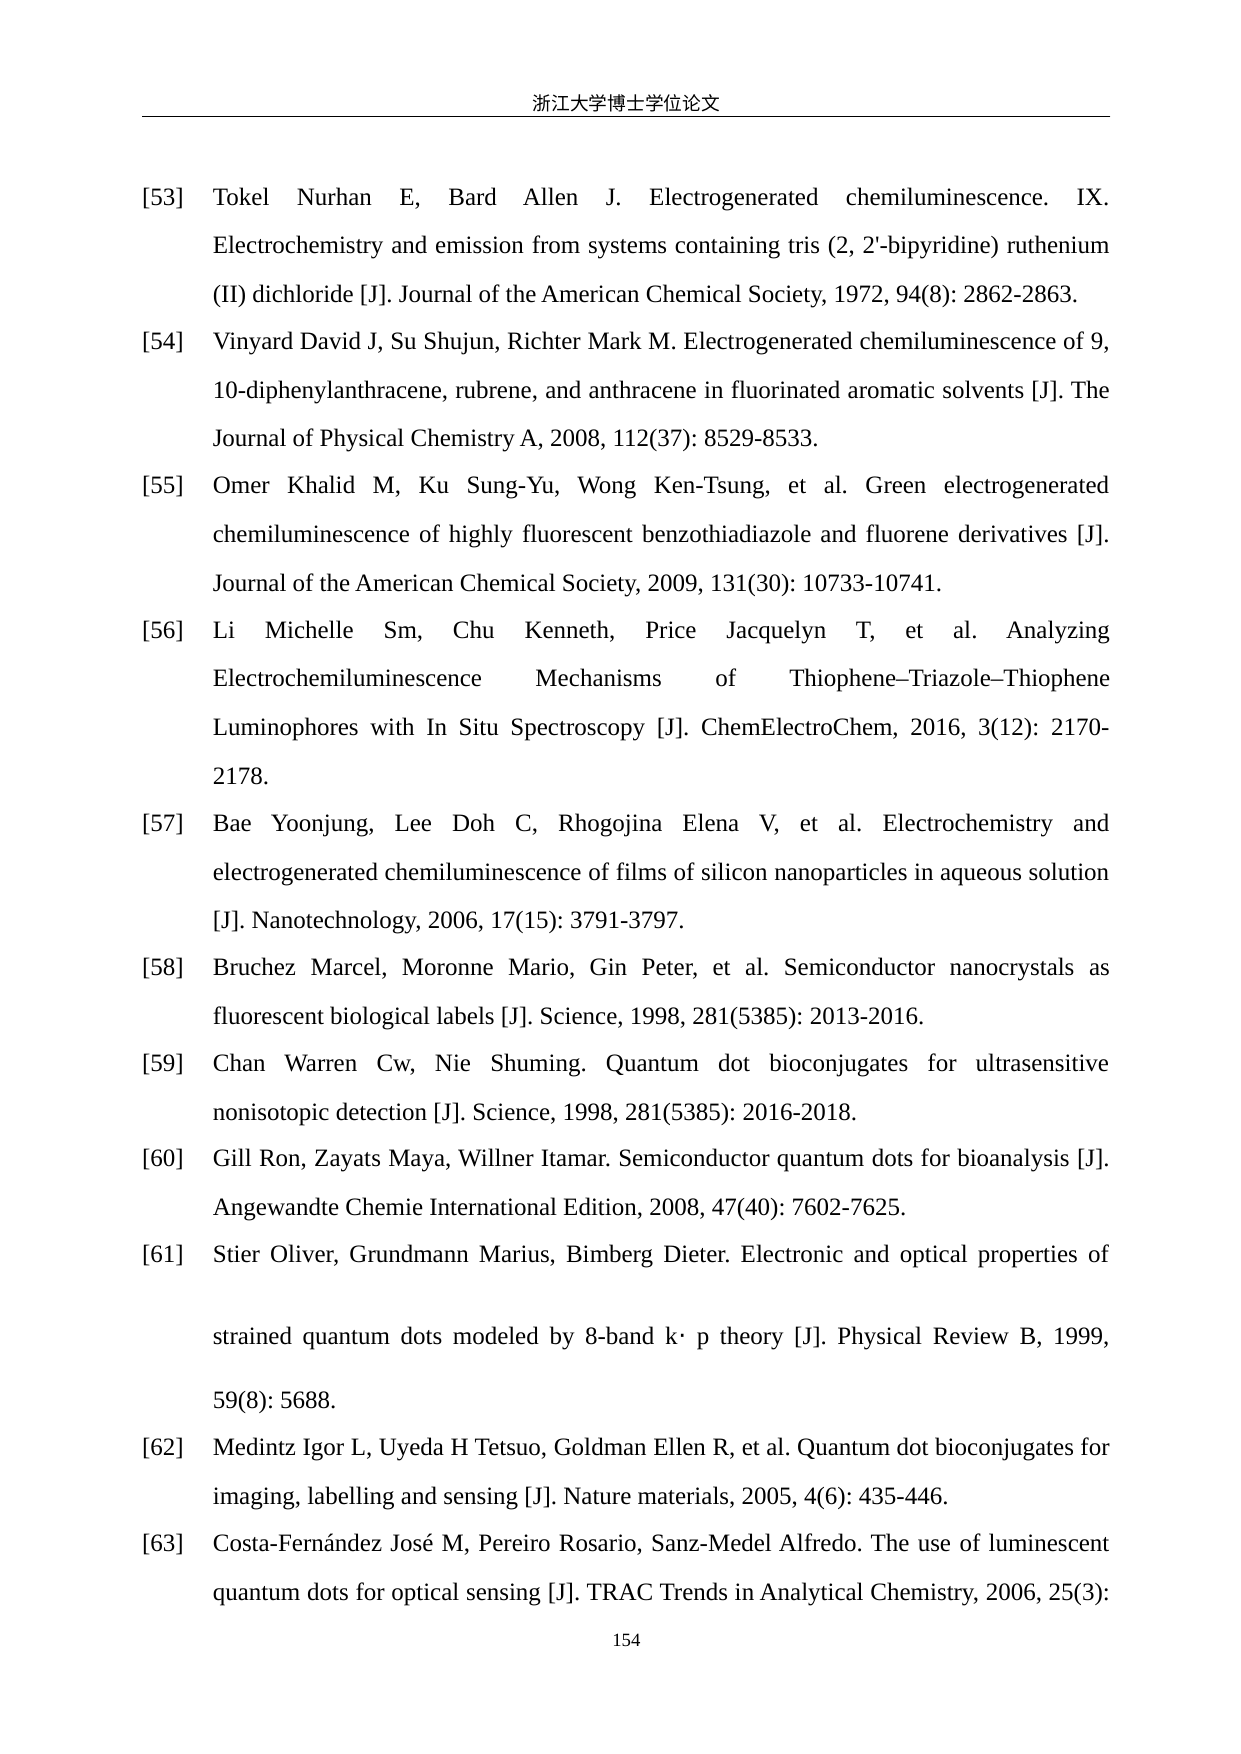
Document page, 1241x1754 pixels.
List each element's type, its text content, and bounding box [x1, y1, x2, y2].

text [55] Omer Khalid M, Ku Sung-Yu, Wong Ken-Tsung, et al. Green electrogenerated chemiluminescence of highly fluorescent benzothiadiazole and fluorene derivatives [J]. Journal of the American Chemical Society, 2009, 131(30): 10733-10741. [142, 468, 1110, 598]
text [62] Medintz Igor L, Uyeda H Tetsuo, Goldman Ellen R, et al. Quantum dot bioconjugates for imaging, labelling and sensing [J]. Nature materials, 2005, 4(6): 435-446. [142, 1430, 1110, 1512]
text [58] Bruchez Marcel, Moronne Mario, Gin Peter, et al. Semiconductor nanocrystals as fluorescent biological labels [J]. Science, 1998, 281(5385): 2013-2016. [142, 950, 1110, 1032]
text [53] Tokel Nurhan E, Bard Allen J. Electrogenerated chemiluminescence. IX. Electrochemistry and emission from systems containing tris (2, 2'-bipyridine) ruthenium (II) dichloride [J]. Journal of the American Chemical Society, 1972, 94(8): 2862-2863. [142, 180, 1110, 310]
text [57] Bae Yoonjung, Lee Doh C, Rhogojina Elena V, et al. Electrochemistry and electrogenerated chemiluminescence of films of silicon nanoparticles in aqueous solution [J]. Nanotechnology, 2006, 17(15): 3791-3797. [142, 806, 1110, 936]
text [54] Vinyard David J, Su Shujun, Richter Mark M. Electrogenerated chemiluminescence of 9, 10-diphenylanthracene, rubrene, and anthracene in fluorinated aromatic solvents [J]. The Journal of Physical Chemistry A, 2008, 112(37): 8529-8533. [142, 324, 1110, 454]
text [142, 1526, 1110, 1607]
text [59] Chan Warren Cw, Nie Shuming. Quantum dot bioconjugates for ultrasensitive nonisotopic detection [J]. Science, 1998, 281(5385): 2016-2018. [142, 1046, 1110, 1127]
text [56] Li Michelle Sm, Chu Kenneth, Price Jacquelyn T, et al. Analyzing Electrochemiluminescence Mechanisms of Thiophene–Triazole–Thiophene Luminophores with In Situ Spectroscopy [J]. ChemElectroChem, 2016, 3(12): 2170-2178. [142, 613, 1110, 792]
text [60] Gill Ron, Zayats Maya, Willner Itamar. Semiconductor quantum dots for bioanalysis [J]. Angewandte Chemie International Edition, 2008, 47(40): 7602-7625. [142, 1142, 1110, 1223]
text [61] Stier Oliver, Grundmann Marius, Bimberg Dieter. Electronic and optical properties of strained quantum dots modeled by 8-band k⋅ p theory [J]. Physical Review B, 1999, 59(8): 5688. [142, 1237, 1110, 1416]
